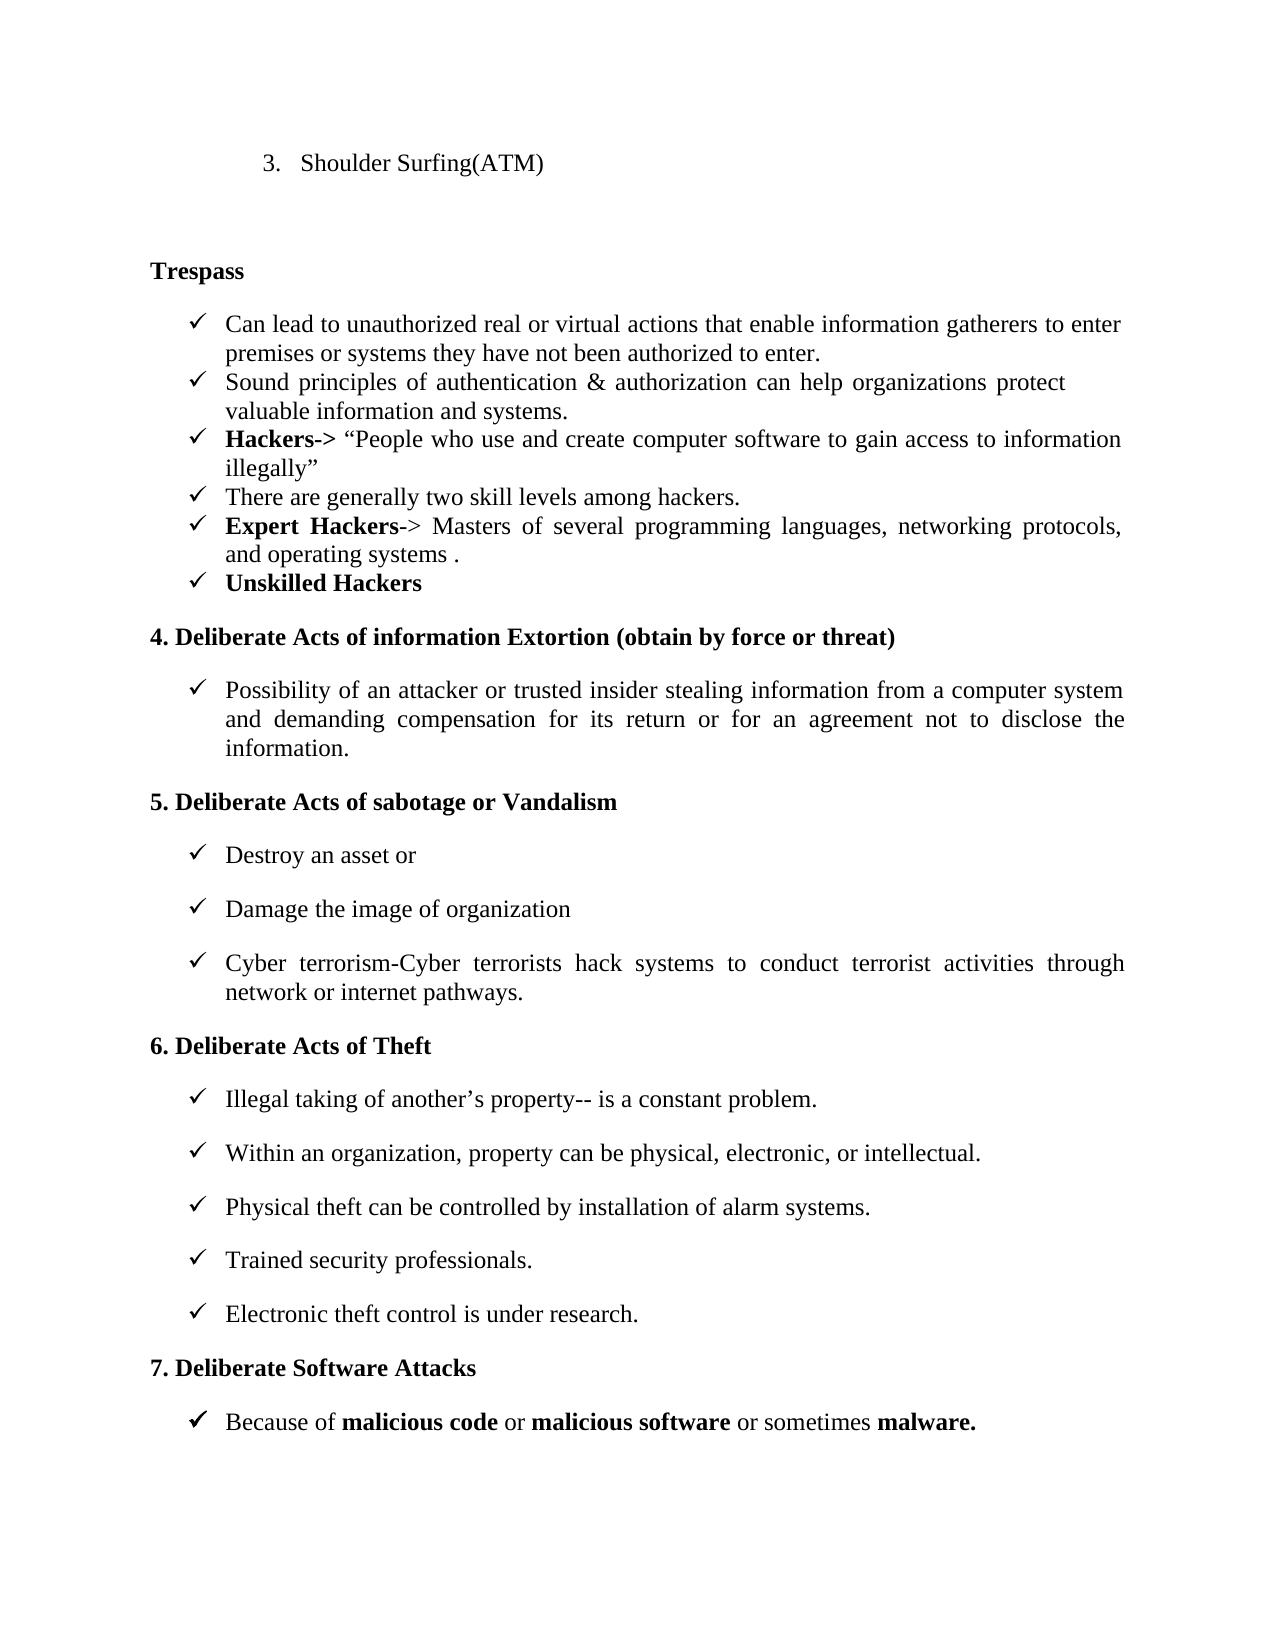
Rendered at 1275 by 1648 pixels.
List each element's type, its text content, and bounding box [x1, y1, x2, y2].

list Illegal taking of another’s property-- is a constant problem. [187, 1084, 1206, 1113]
subtitle Trespass [150, 256, 1206, 285]
list Damage the image of organization [187, 894, 1206, 923]
list There are generally two skill levels among hackers. [187, 482, 1206, 511]
subtitle Deliberate Software Attacks [150, 1353, 1206, 1382]
subtitle Deliberate Acts of sabotage or Vandalism [150, 787, 1206, 816]
list Trained security professionals. [187, 1246, 1206, 1274]
list Destroy an asset or [187, 840, 1206, 869]
list Within an organization, property can be physical, electronic, or intellectual. [187, 1138, 1206, 1167]
list Sound principles of authentication & authorization can help organizations protect valuable information and systems. [187, 367, 1125, 424]
list Can lead to unauthorized real or virtual actions that enable information gatherers to enter premises or systems they have not been authorized to enter. [187, 309, 1124, 367]
subtitle Unskilled Hackers [187, 568, 1206, 597]
list Expert Hackers-> Masters of several programming languages, networking protocols, and operating systems . [187, 511, 1124, 568]
list Possibility of an attacker or trusted insider stealing information from a computer system and demanding compensation for its return or for an agreement not to disclose the information. [187, 676, 1125, 762]
list Cyber terrorism-Cyber terrorists hack systems to conduct terrorist activities through network or internet pathways. [187, 948, 1125, 1006]
subtitle Deliberate Acts of Theft [150, 1031, 1206, 1060]
list Hackers-> “People who use and create computer software to gain access to information illegally” [187, 424, 1124, 482]
list Because of malicious code or malicious software or sometimes malware. [187, 1407, 1206, 1436]
list Physical theft can be controlled by installation of alarm systems. [187, 1192, 1206, 1221]
list Electronic theft control is under research. [187, 1299, 1206, 1328]
list Deliberate Acts of information Extortion (obtain by force or threat) [150, 622, 1206, 651]
list Shoulder Surfing(ATM) [262, 148, 1206, 177]
